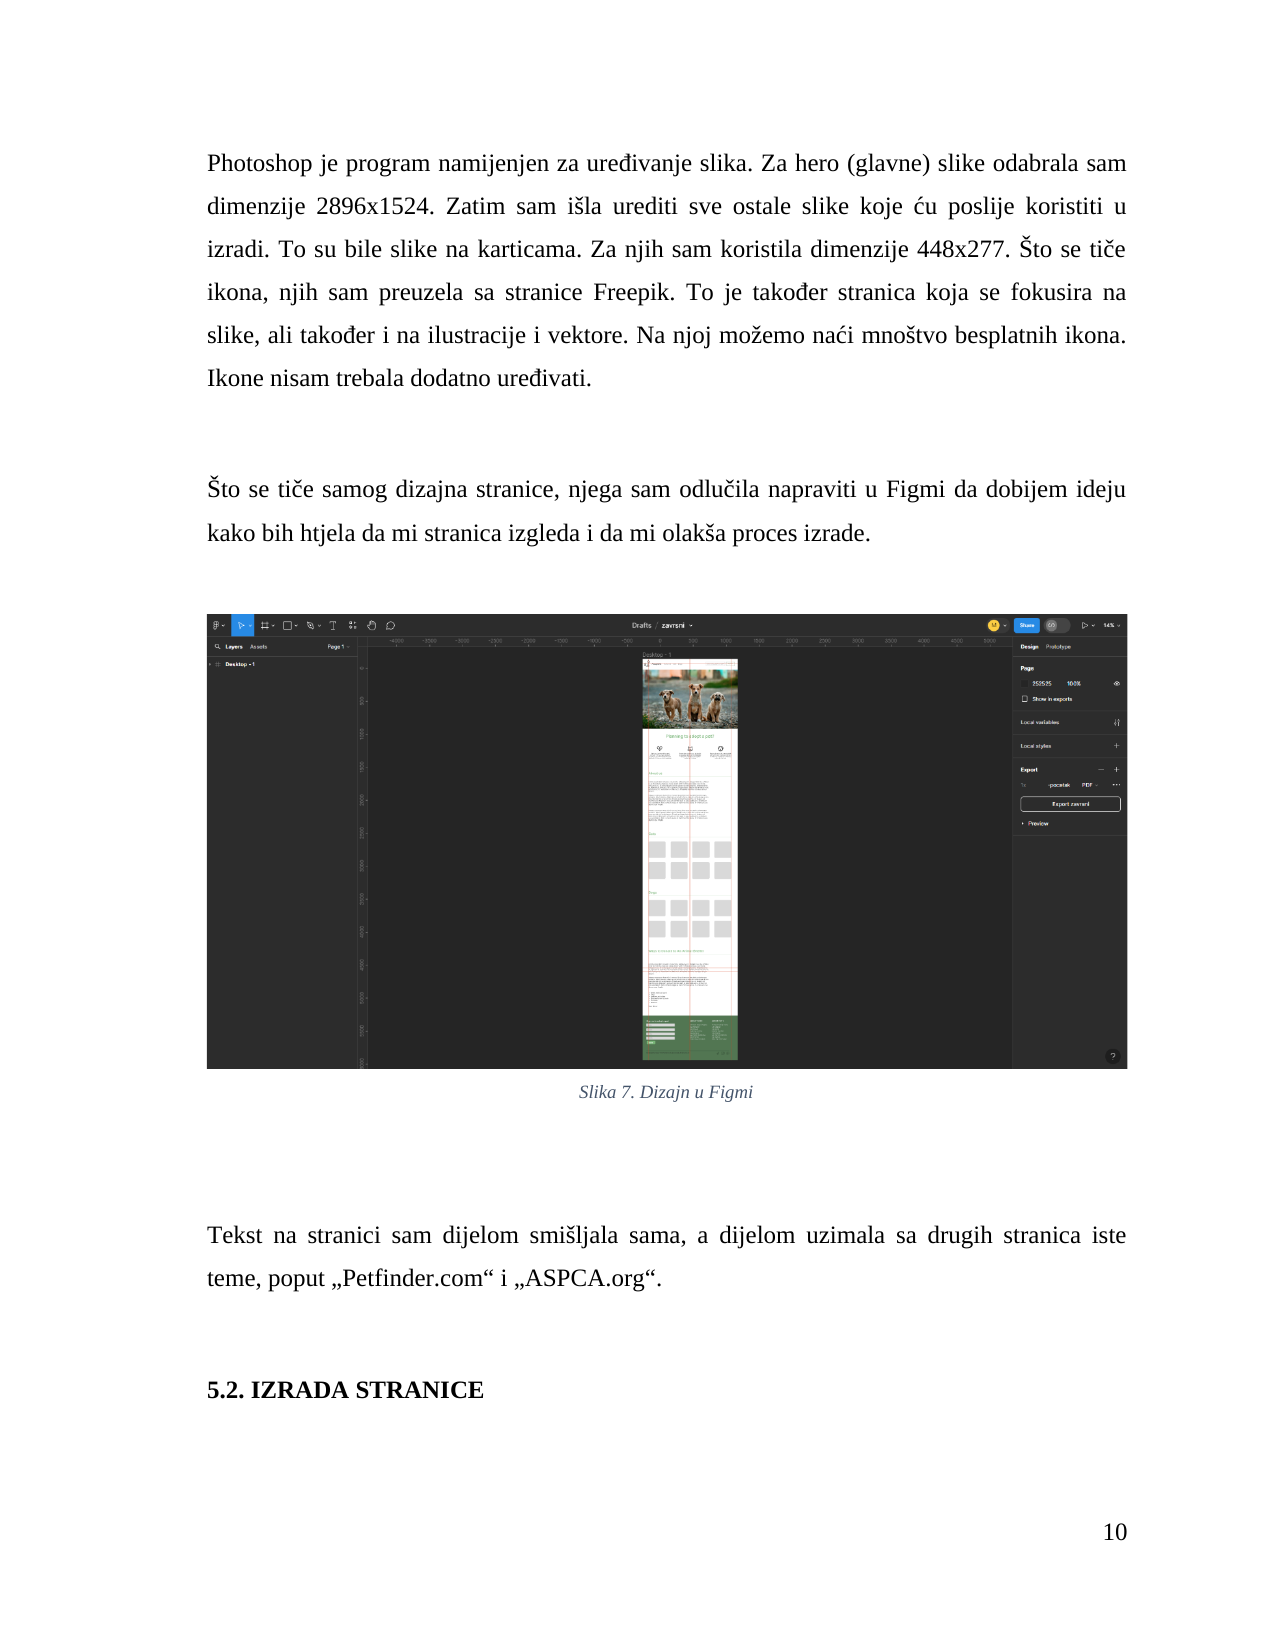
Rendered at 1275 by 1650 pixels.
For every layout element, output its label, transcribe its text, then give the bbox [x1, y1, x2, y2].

picture [206, 614, 1128, 1069]
subtitle 5.2. IZRADA STRANICE [207, 1375, 1127, 1403]
text Slika 7. Dizajn u Figmi [207, 1081, 1127, 1103]
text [207, 148, 1127, 392]
text Što se tiče samog dizajna stranice, njega sam odlučila napraviti u Figmi da dobijem ideju kako bih htjela da mi stranica izgleda i da mi olakša proces izrade. [207, 474, 1127, 546]
text Tekst na stranici sam dijelom smišljala sama, a dijelom uzimala sa drugih stranica iste teme, poput „Petfinder.com“ i „ASPCA.org“. [207, 1220, 1127, 1292]
